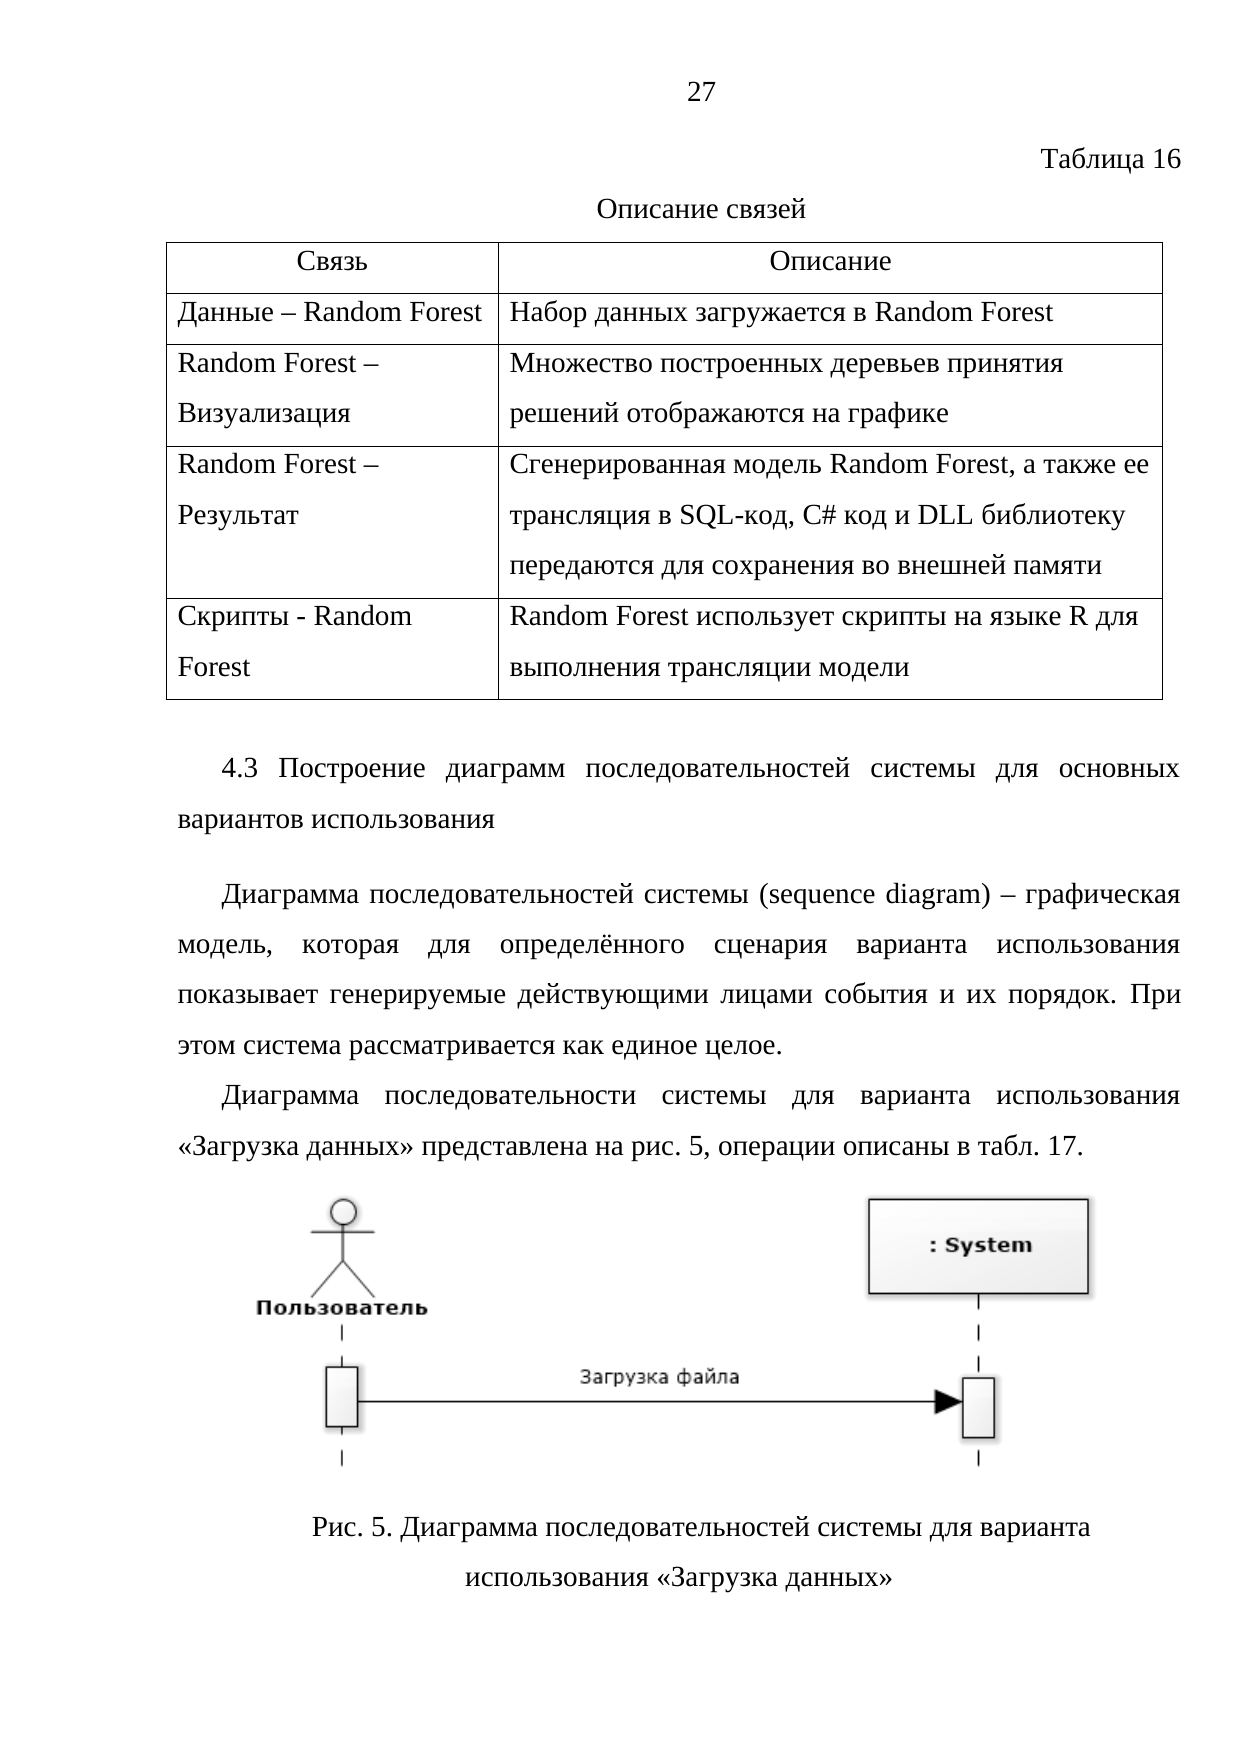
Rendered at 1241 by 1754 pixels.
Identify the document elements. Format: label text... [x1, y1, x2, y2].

table_header Описание [499, 243, 1162, 293]
table_cell Сгенерированная модель Random Forest, а также ее трансляция в SQL-код, C# код и DLL библиотеку передаются для сохранения во внешней памяти [499, 447, 1162, 597]
table_cell Random Forest – Результат [167, 447, 498, 597]
table_cell Скрипты - Random Forest [167, 599, 498, 699]
table_cell Random Forest – Визуализация [167, 345, 498, 446]
table_cell Множество построенных деревьев принятия решений отображаются на графике [499, 345, 1162, 446]
text Диаграмма последовательности системы для варианта использования «Загрузка данных» представлена на рис. 5, операции описаны в табл. 17. [177, 1077, 1181, 1161]
table_cell Данные – Random Forest [167, 294, 498, 344]
table_header Связь [167, 243, 498, 293]
table_cell Набор данных загружается в Random Forest [499, 294, 1162, 344]
text Описание связей [177, 191, 1181, 225]
table_cell Random Forest использует скрипты на языке R для выполнения трансляции модели [499, 599, 1162, 699]
subtitle 4.3 Построение диаграмм последовательностей системы для основных вариантов использования [177, 750, 1181, 834]
text Диаграмма последовательностей системы (sequence diagram) – графическая модель, которая для определённого сценария варианта использования показывает генерируемые действующими лицами события и их порядок. При этом система рассматривается как единое целое. [177, 876, 1181, 1061]
text Рис. 5. Диаграмма последовательностей системы для варианта использования «Загрузка данных» [177, 1509, 1181, 1593]
text Таблица 16 [177, 141, 1181, 174]
picture [221, 1177, 1111, 1492]
